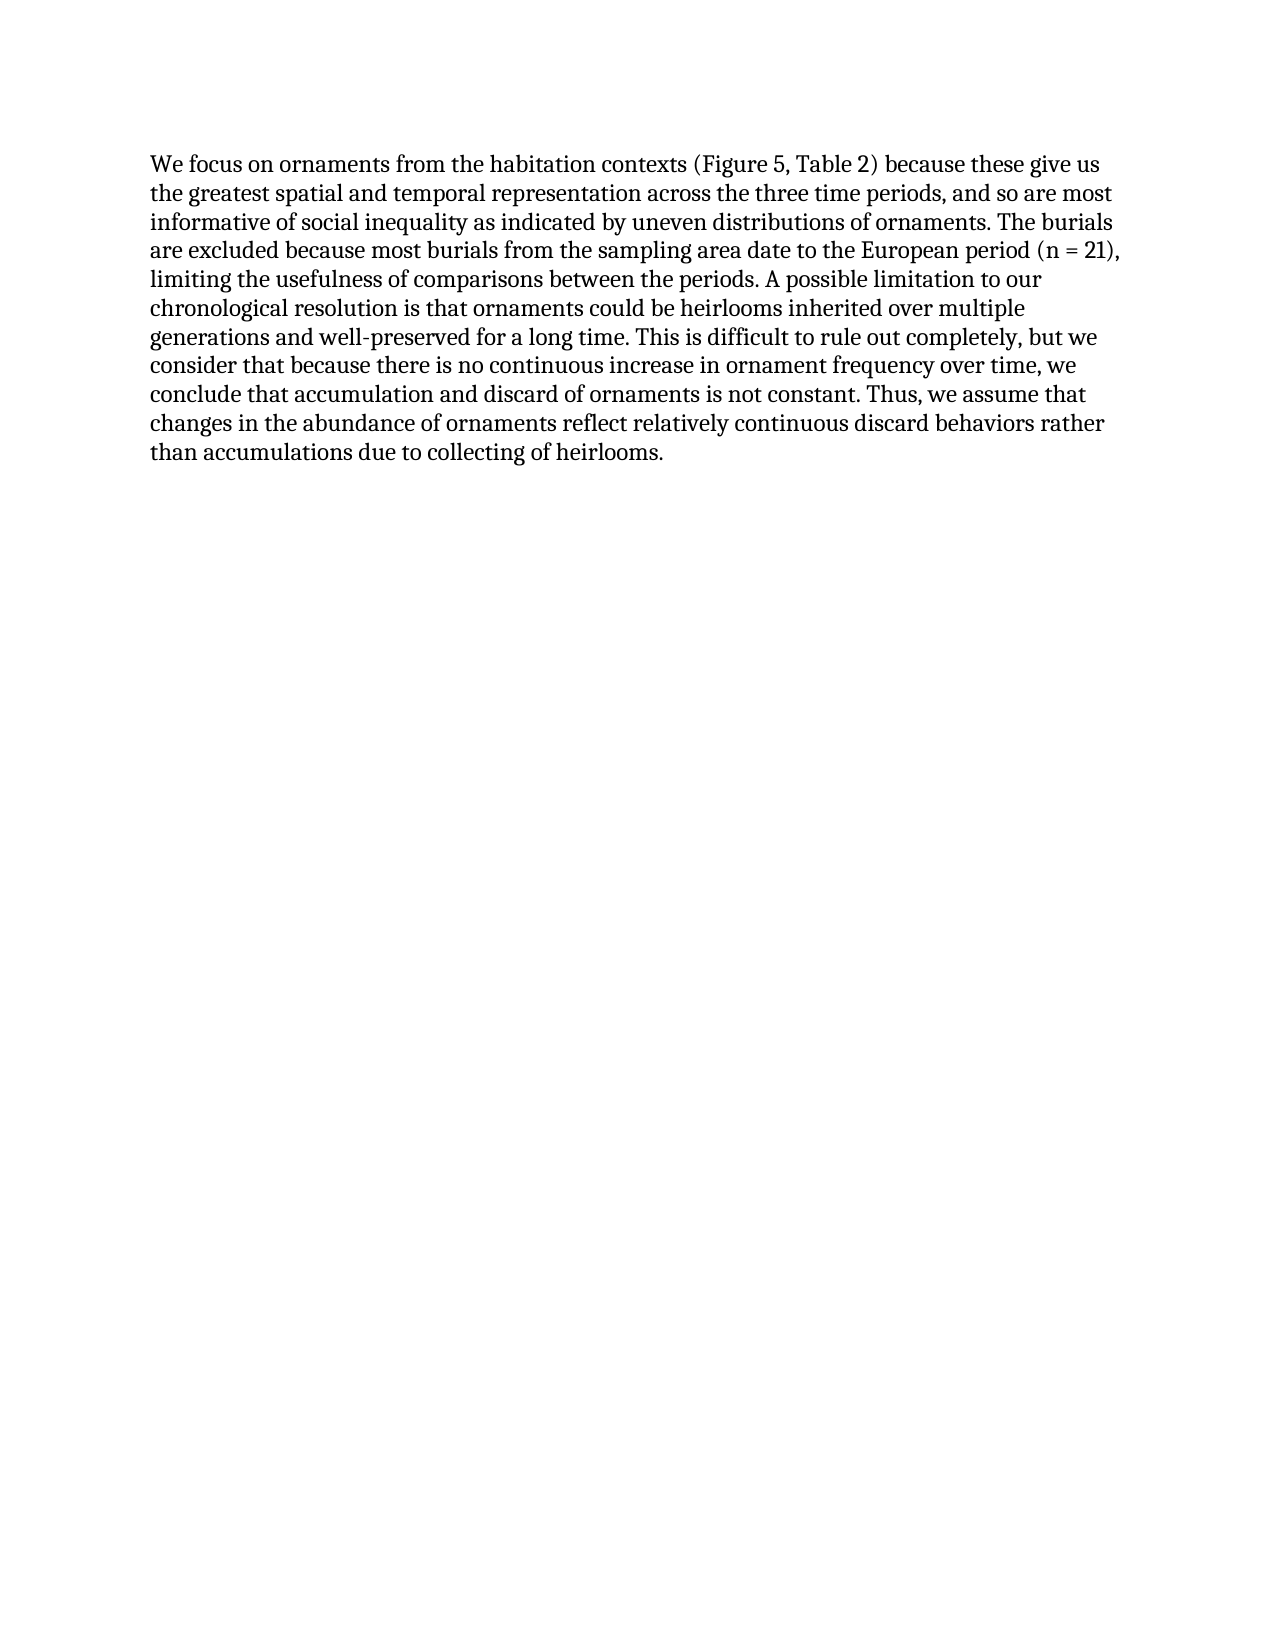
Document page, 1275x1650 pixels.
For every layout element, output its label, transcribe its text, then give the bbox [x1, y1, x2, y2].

text We focus on ornaments from the habitation contexts (Figure 5, Table 2) because these give us the greatest spatial and temporal representation across the three time periods, and so are most informative of social inequality as indicated by uneven distributions of ornaments. The burials are excluded because most burials from the sampling area date to the European period (n = 21), limiting the usefulness of comparisons between the periods. A possible limitation to our chronological resolution is that ornaments could be heirlooms inherited over multiple generations and well-preserved for a long time. This is difficult to rule out completely, but we consider that because there is no continuous increase in ornament frequency over time, we conclude that accumulation and discard of ornaments is not constant. Thus, we assume that changes in the abundance of ornaments reflect relatively continuous discard behaviors rather than accumulations due to collecting of heirlooms. [150, 150, 1125, 466]
